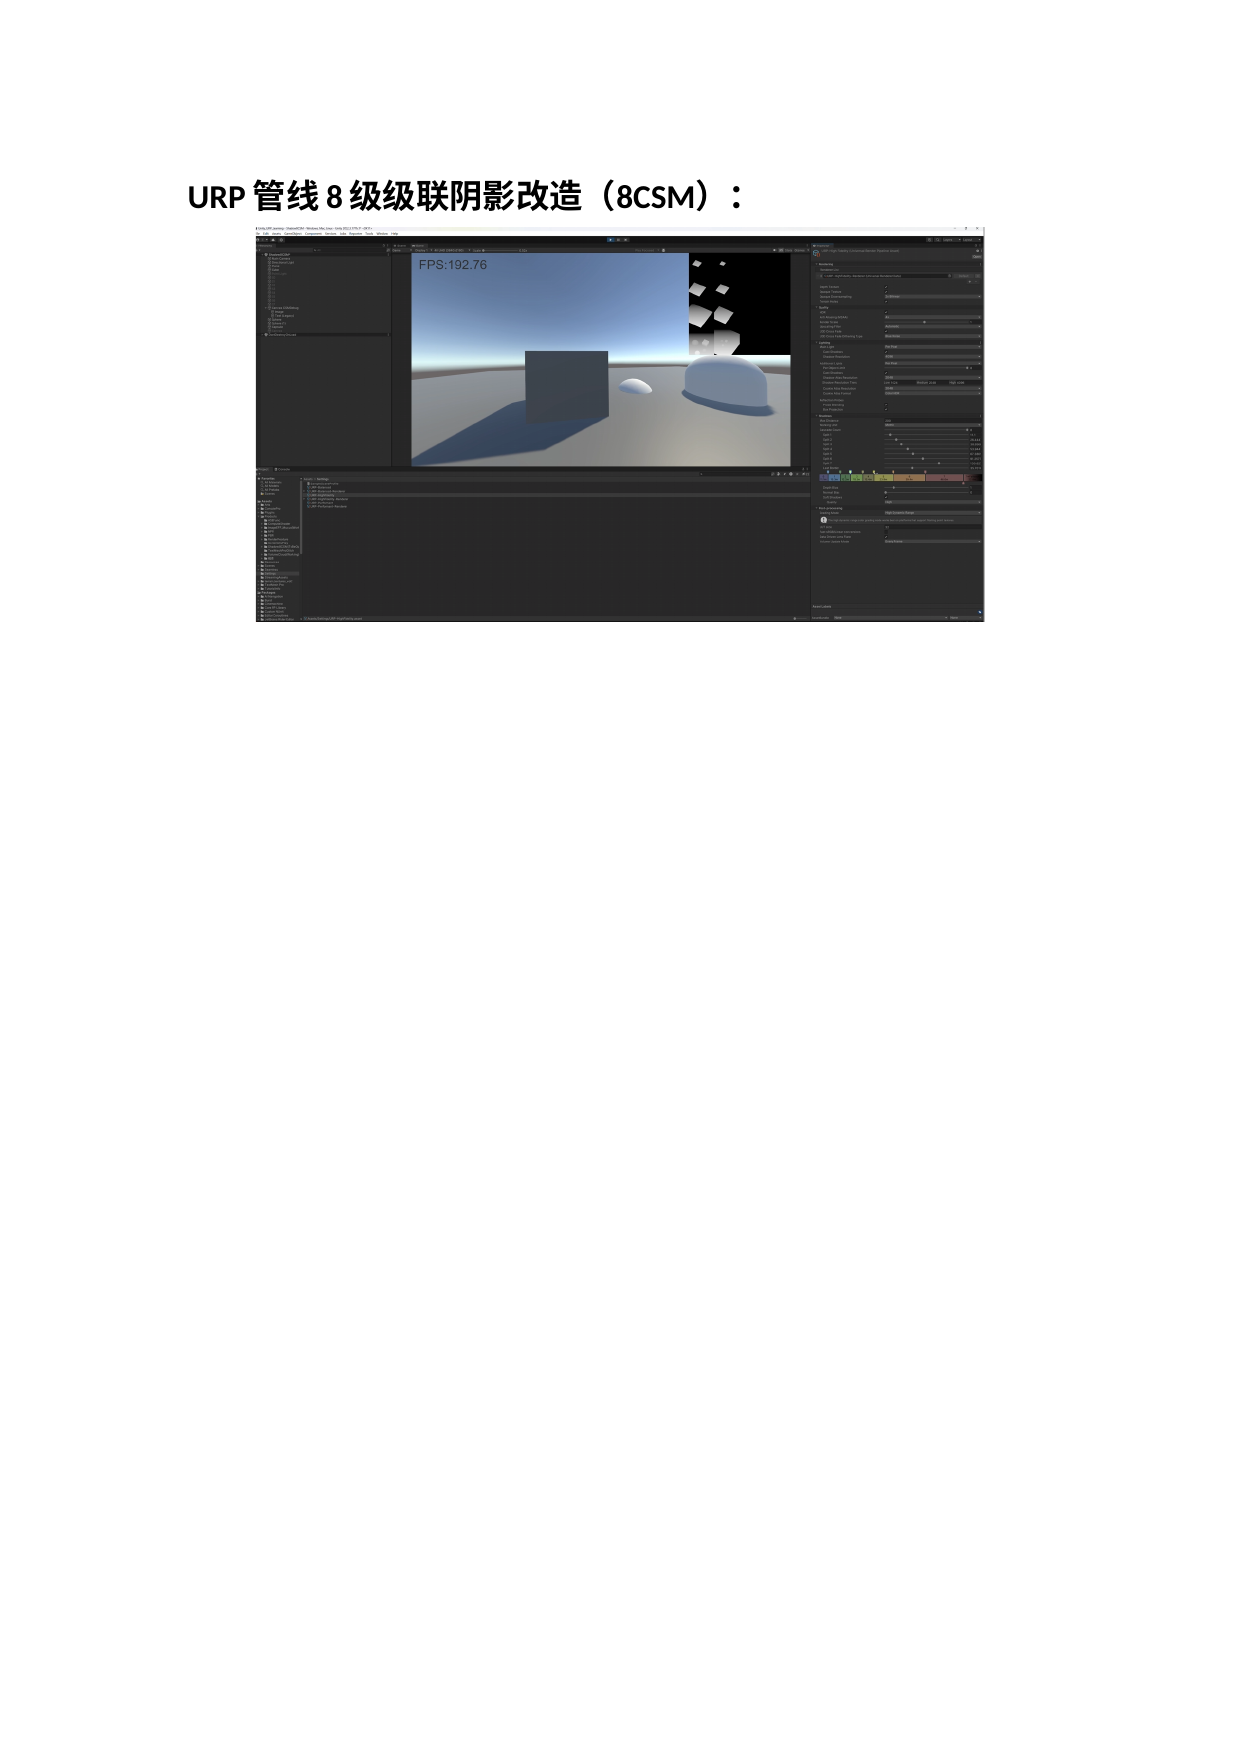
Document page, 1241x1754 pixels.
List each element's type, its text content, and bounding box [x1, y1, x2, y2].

picture [255, 227, 985, 622]
list URP管线8级级联阴影改造（8CSM）： [187, 162, 1053, 227]
